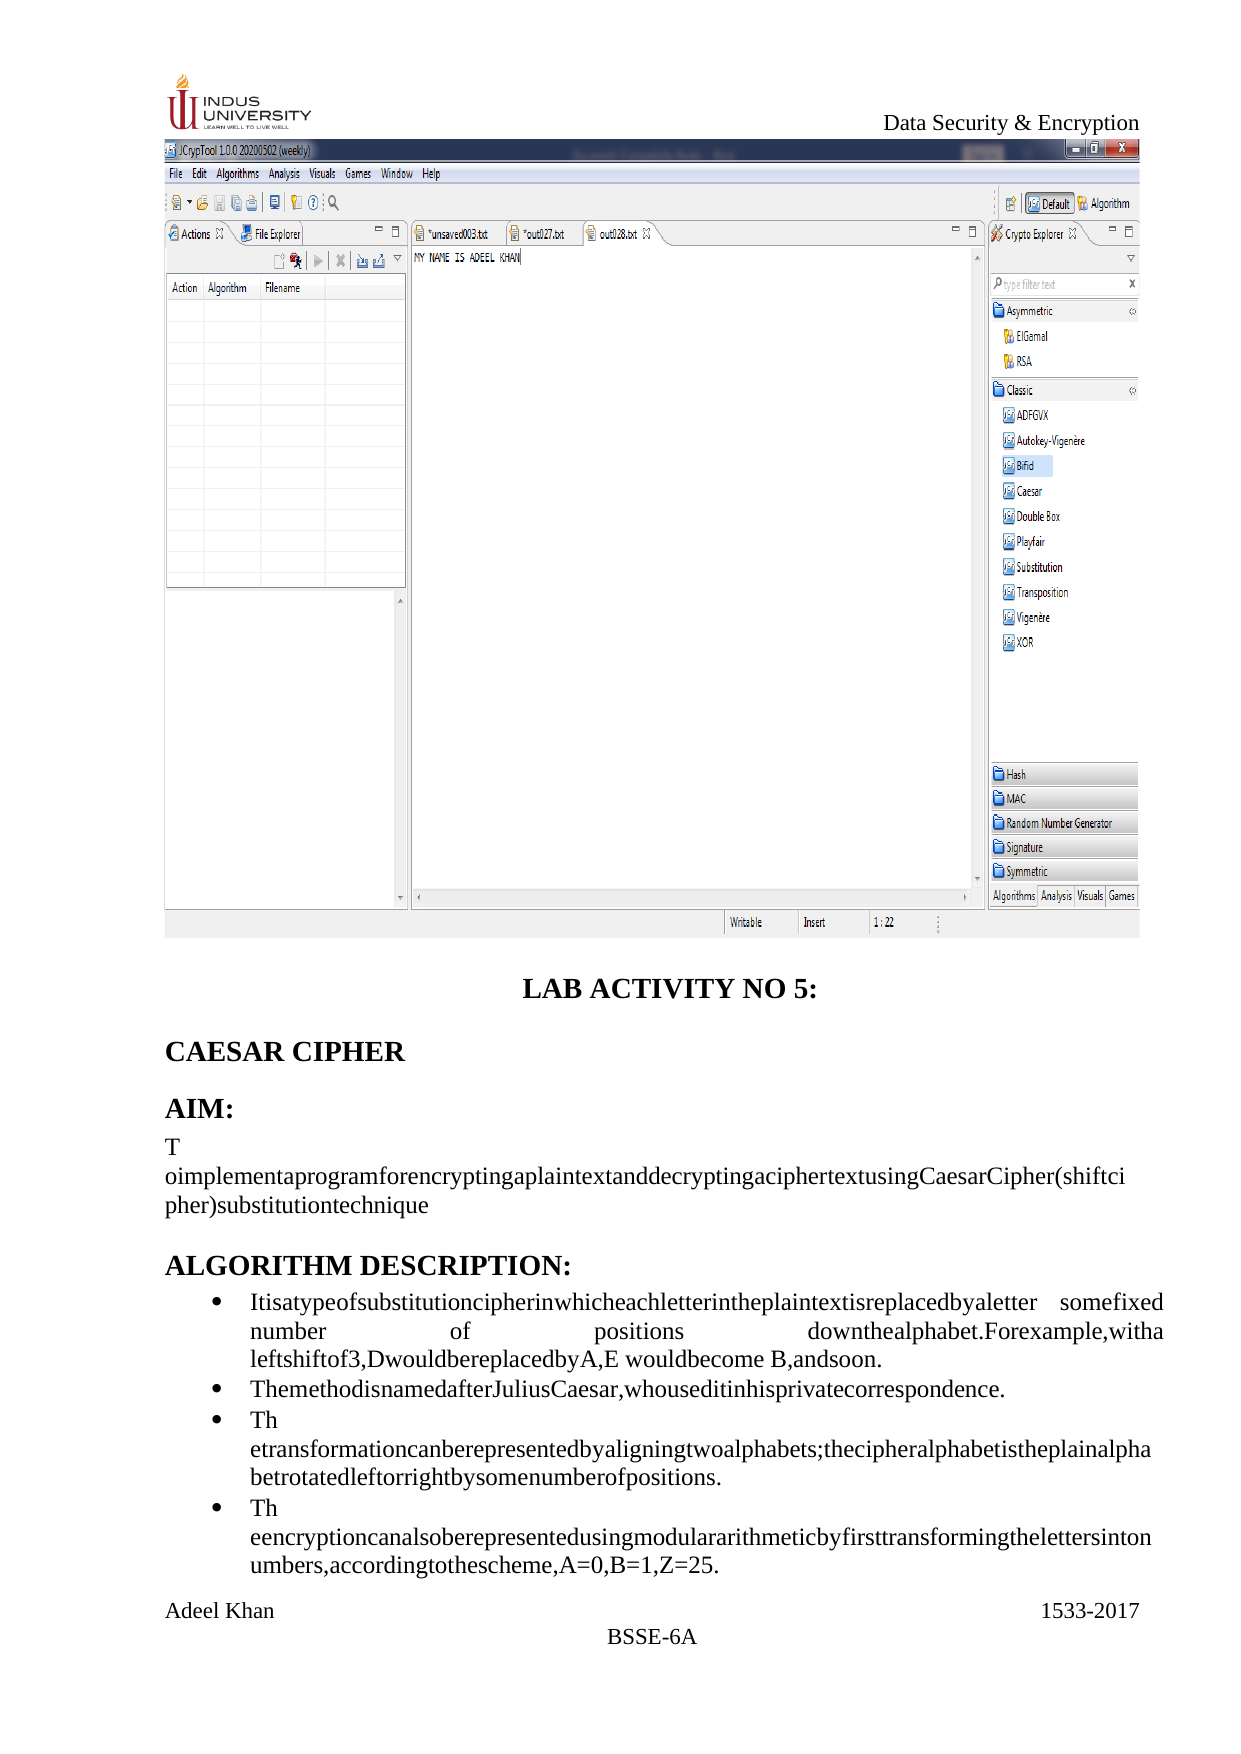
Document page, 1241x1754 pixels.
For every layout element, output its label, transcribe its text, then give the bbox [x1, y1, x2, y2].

text LAB ACTIVITY NO 5: [164, 972, 1176, 1005]
text CAESAR CIPHER [164, 1034, 1176, 1067]
list Itisatypeofsubstitutioncipherinwhicheachletterintheplaintextisreplacedbyaletter somefixed number of positions downthealphabet.Forexample,witha leftshiftof3,DwouldbereplacedbyA,E wouldbecome B,andsoon. [212, 1287, 1164, 1373]
text ALGORITHM DESCRIPTION: [164, 1248, 1176, 1282]
text AIM: [164, 1092, 1176, 1125]
text ToimplementaprogramforencryptingaplaintextanddecryptingaciphertextusingCaesarCipher(shiftcipher)substitutiontechnique [164, 1132, 1136, 1219]
picture [164, 139, 1140, 938]
picture [164, 73, 317, 130]
list Theencryptioncanalsoberepresentedusingmodulararithmeticbyfirsttransformingthelettersintonumbers,accordingtothescheme,A=0,B=1,Z=25. [212, 1494, 1163, 1579]
list ThemethodisnamedafterJuliusCaesar,whouseditinhisprivatecorrespondence. [212, 1373, 1176, 1404]
list Thetransformationcanberepresentedbyaligningtwoalphabets;thecipheralphabetistheplainalphabetrotatedleftorrightbysomenumberofpositions. [212, 1406, 1163, 1492]
